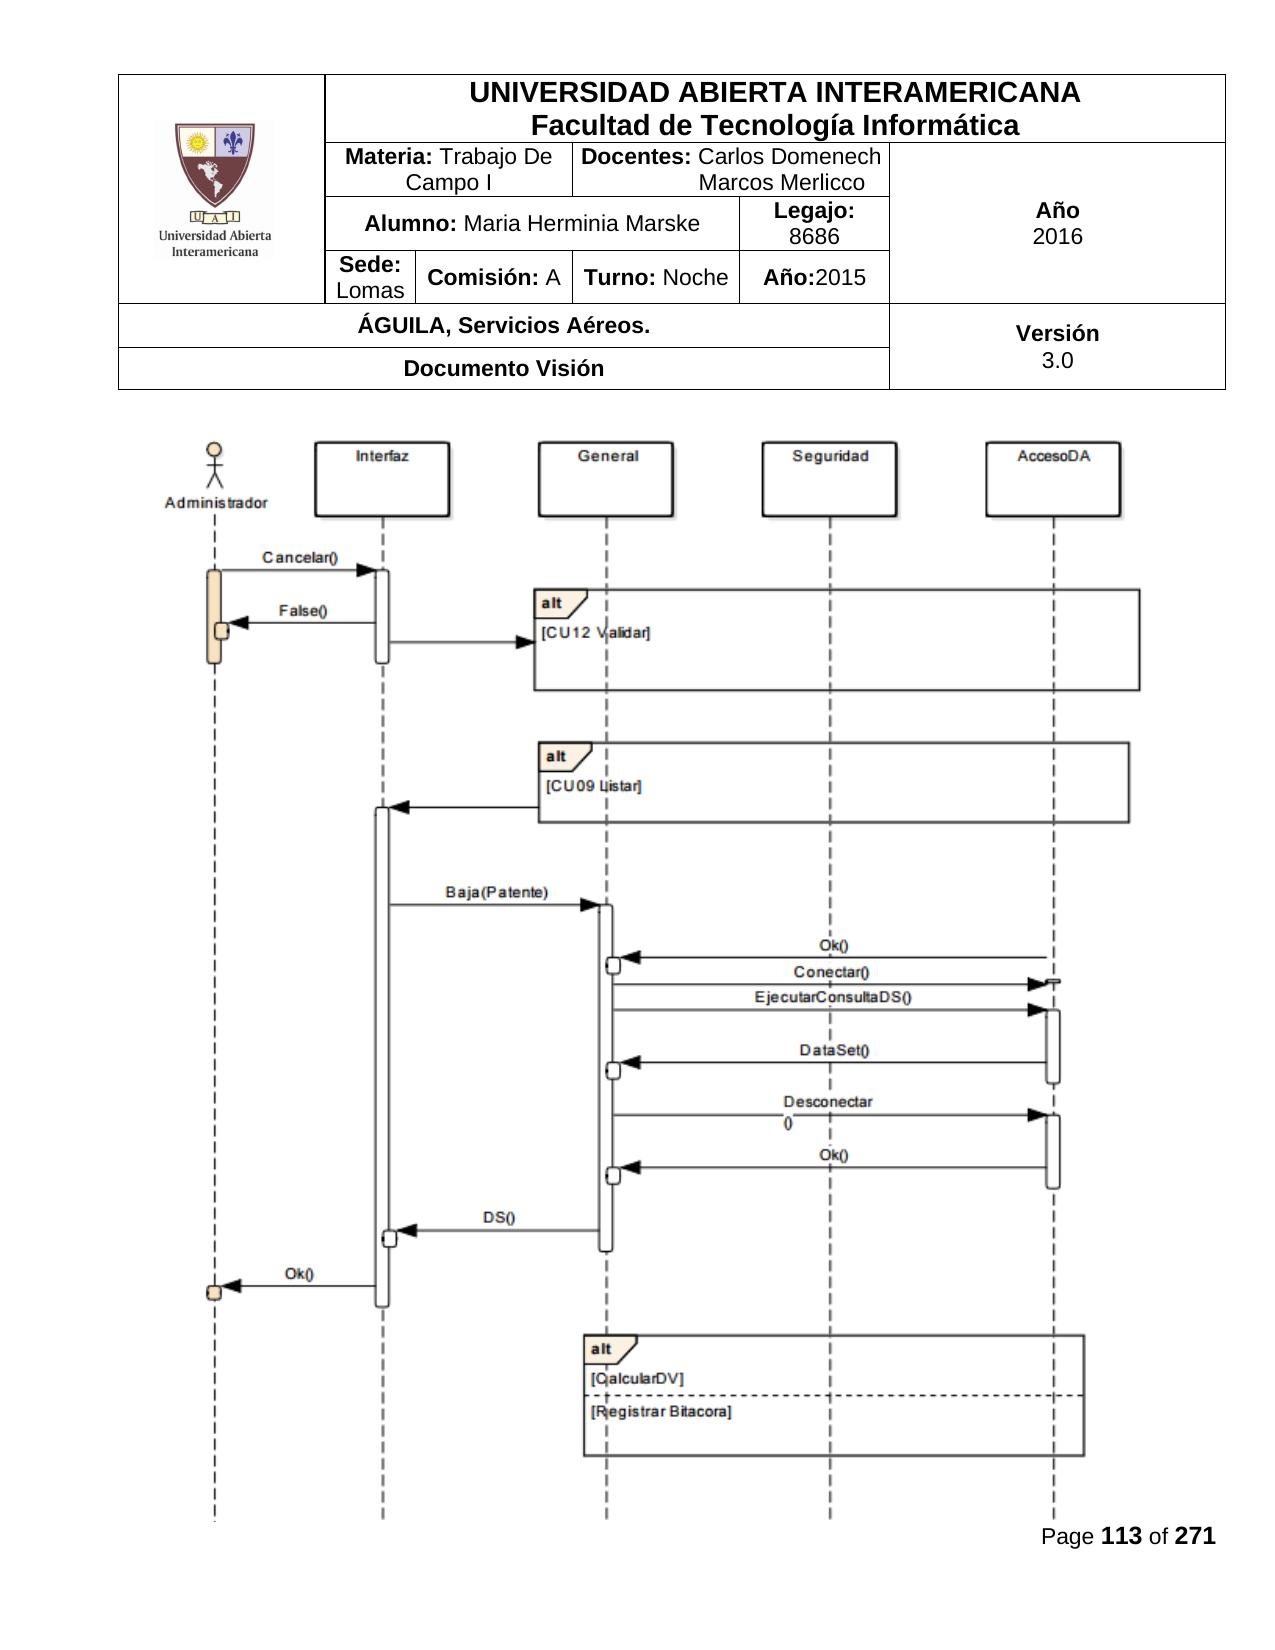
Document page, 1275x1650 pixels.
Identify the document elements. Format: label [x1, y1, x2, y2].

picture [147, 416, 1197, 1522]
picture [154, 119, 275, 259]
